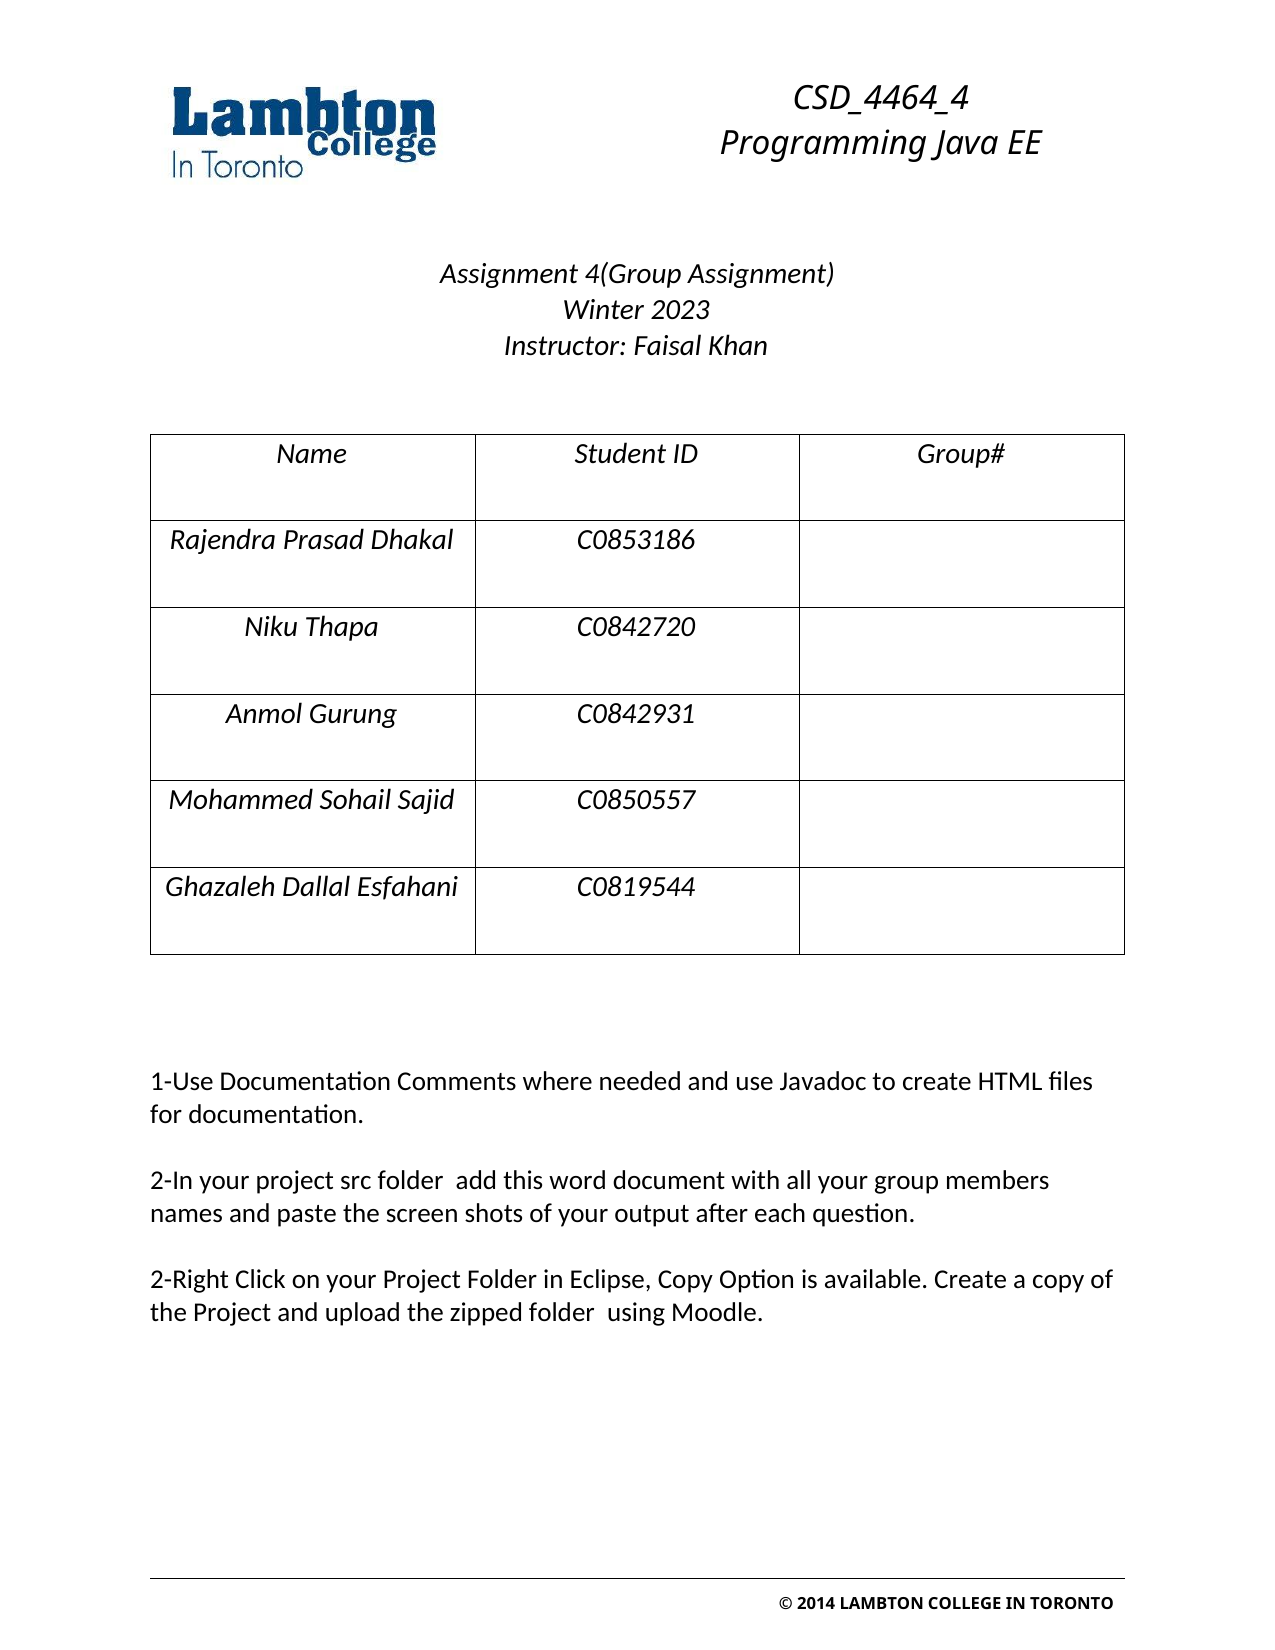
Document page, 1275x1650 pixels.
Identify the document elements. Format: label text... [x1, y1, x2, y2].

table_cell C0853186 [476, 521, 799, 607]
table_cell C0842720 [476, 608, 799, 694]
table_cell [800, 781, 1124, 867]
table_header Group# [800, 435, 1124, 520]
table_cell Niku Thapa [151, 608, 475, 694]
text Instructor: Faisal Khan [150, 327, 1125, 362]
text 1-Use Documentation Comments where needed and use Javadoc to create HTML files for documentation. [150, 1064, 1125, 1130]
table_cell Anmol Gurung [151, 695, 475, 780]
table_cell Rajendra Prasad Dhakal [151, 521, 475, 607]
picture [161, 73, 448, 188]
text 2-In your project src folder add this word document with all your group members names and paste the screen shots of your output after each question. [150, 1163, 1125, 1229]
table_cell [800, 868, 1124, 954]
text Assignment 4(Group Assignment) [150, 256, 1125, 291]
table_cell C0819544 [476, 868, 799, 954]
text Winter 2023 [150, 291, 1125, 327]
table_header Name [151, 435, 475, 520]
table_cell Mohammed Sohail Sajid [151, 781, 475, 867]
table_cell [800, 608, 1124, 694]
table_cell [800, 695, 1124, 780]
table_cell C0850557 [476, 781, 799, 867]
table_cell [800, 521, 1124, 607]
table_header Student ID [476, 435, 799, 520]
table_cell Ghazaleh Dallal Esfahani [151, 868, 475, 954]
table_cell C0842931 [476, 695, 799, 780]
text 2-Right Click on your Project Folder in Eclipse, Copy Option is available. Create a copy of the Project and upload the zipped folder using Moodle. [150, 1262, 1125, 1328]
